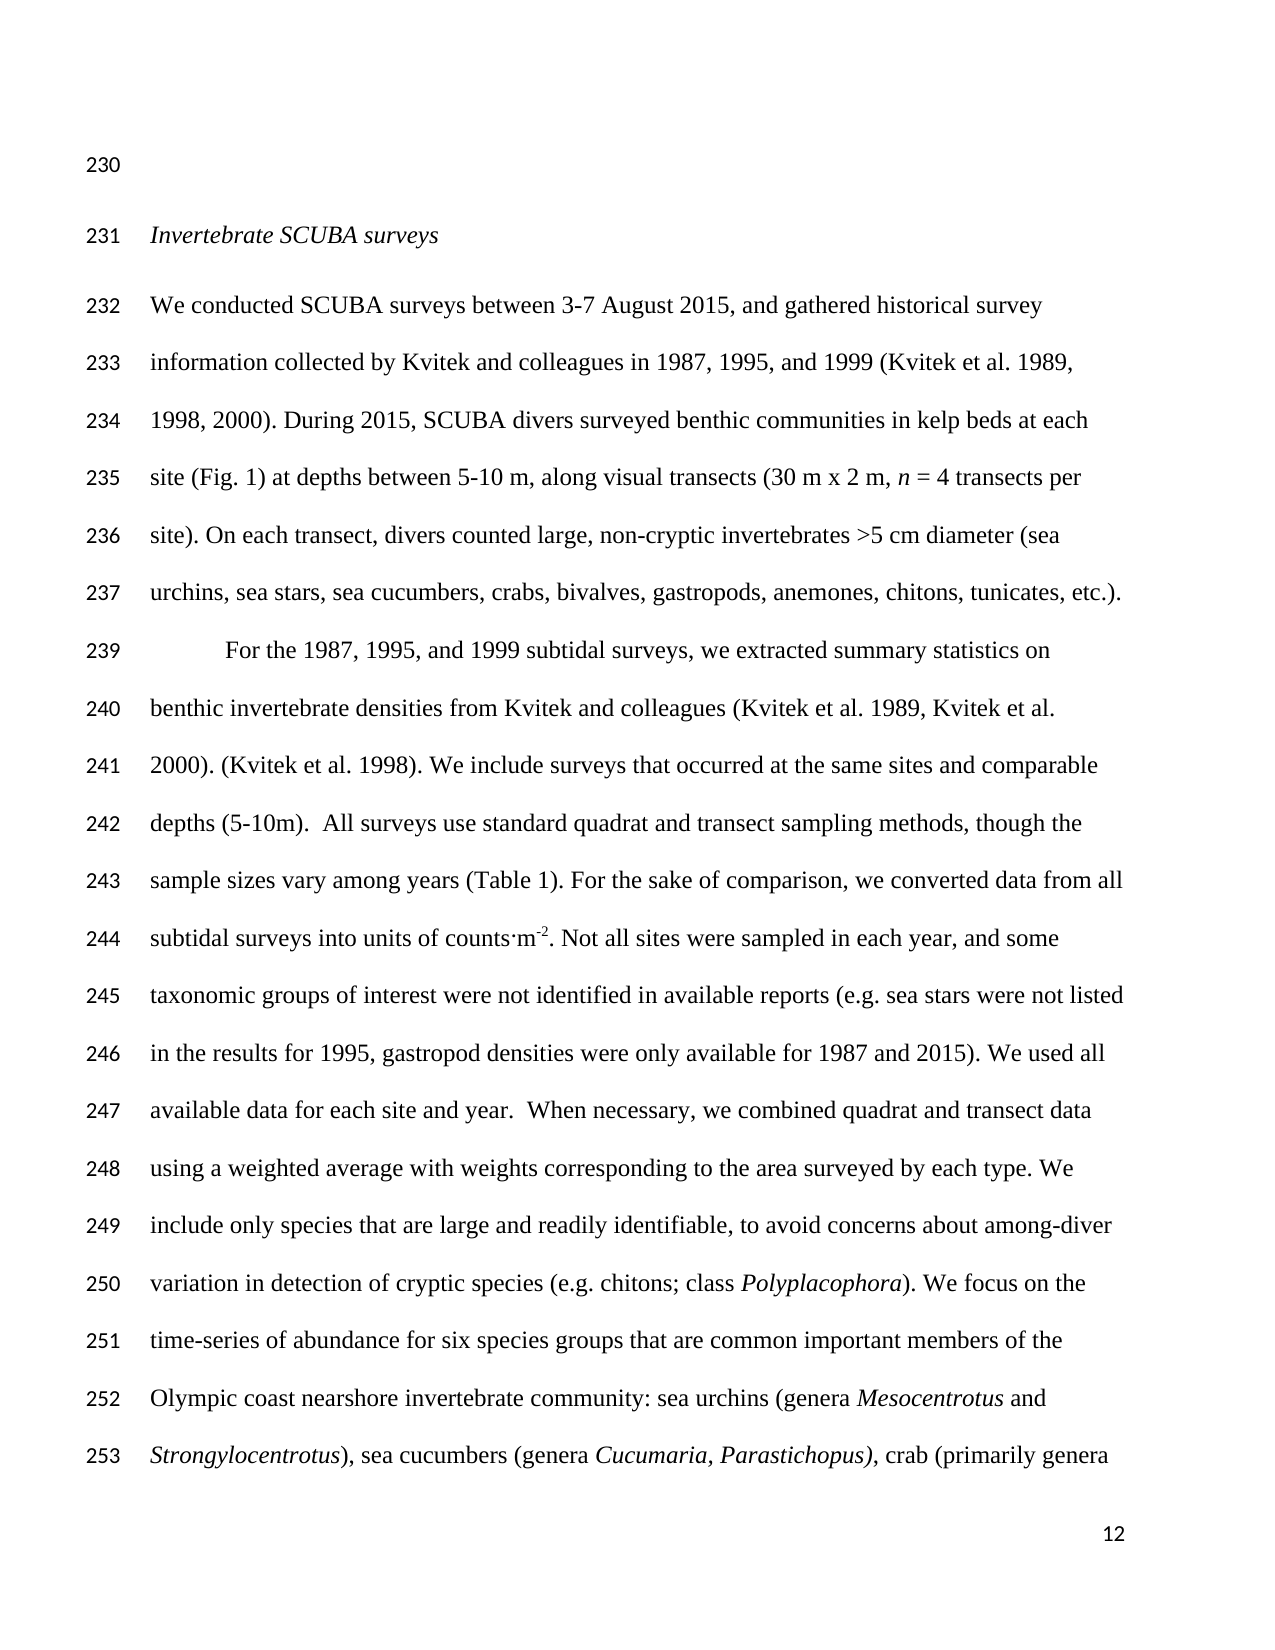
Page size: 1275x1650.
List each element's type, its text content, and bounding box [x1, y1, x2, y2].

text We conducted SCUBA surveys between 3-7 August 2015, and gathered historical survey information collected by Kvitek and colleagues in 1987, 1995, and 1999 (Kvitek et al. 1989, 1998, 2000). During 2015, SCUBA divers surveyed benthic communities in kelp beds at each site (Fig. 1) at depths between 5-10 m, along visual transects (30 m x 2 m, n = 4 transects per site). On each transect, divers counted large, non-cryptic invertebrates >5 cm diameter (sea urchins, sea stars, sea cucumbers, crabs, bivalves, gastropods, anemones, chitons, tunicates, etc.). [150, 290, 1125, 635]
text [150, 635, 1125, 1469]
text Invertebrate SCUBA surveys [150, 220, 1125, 249]
